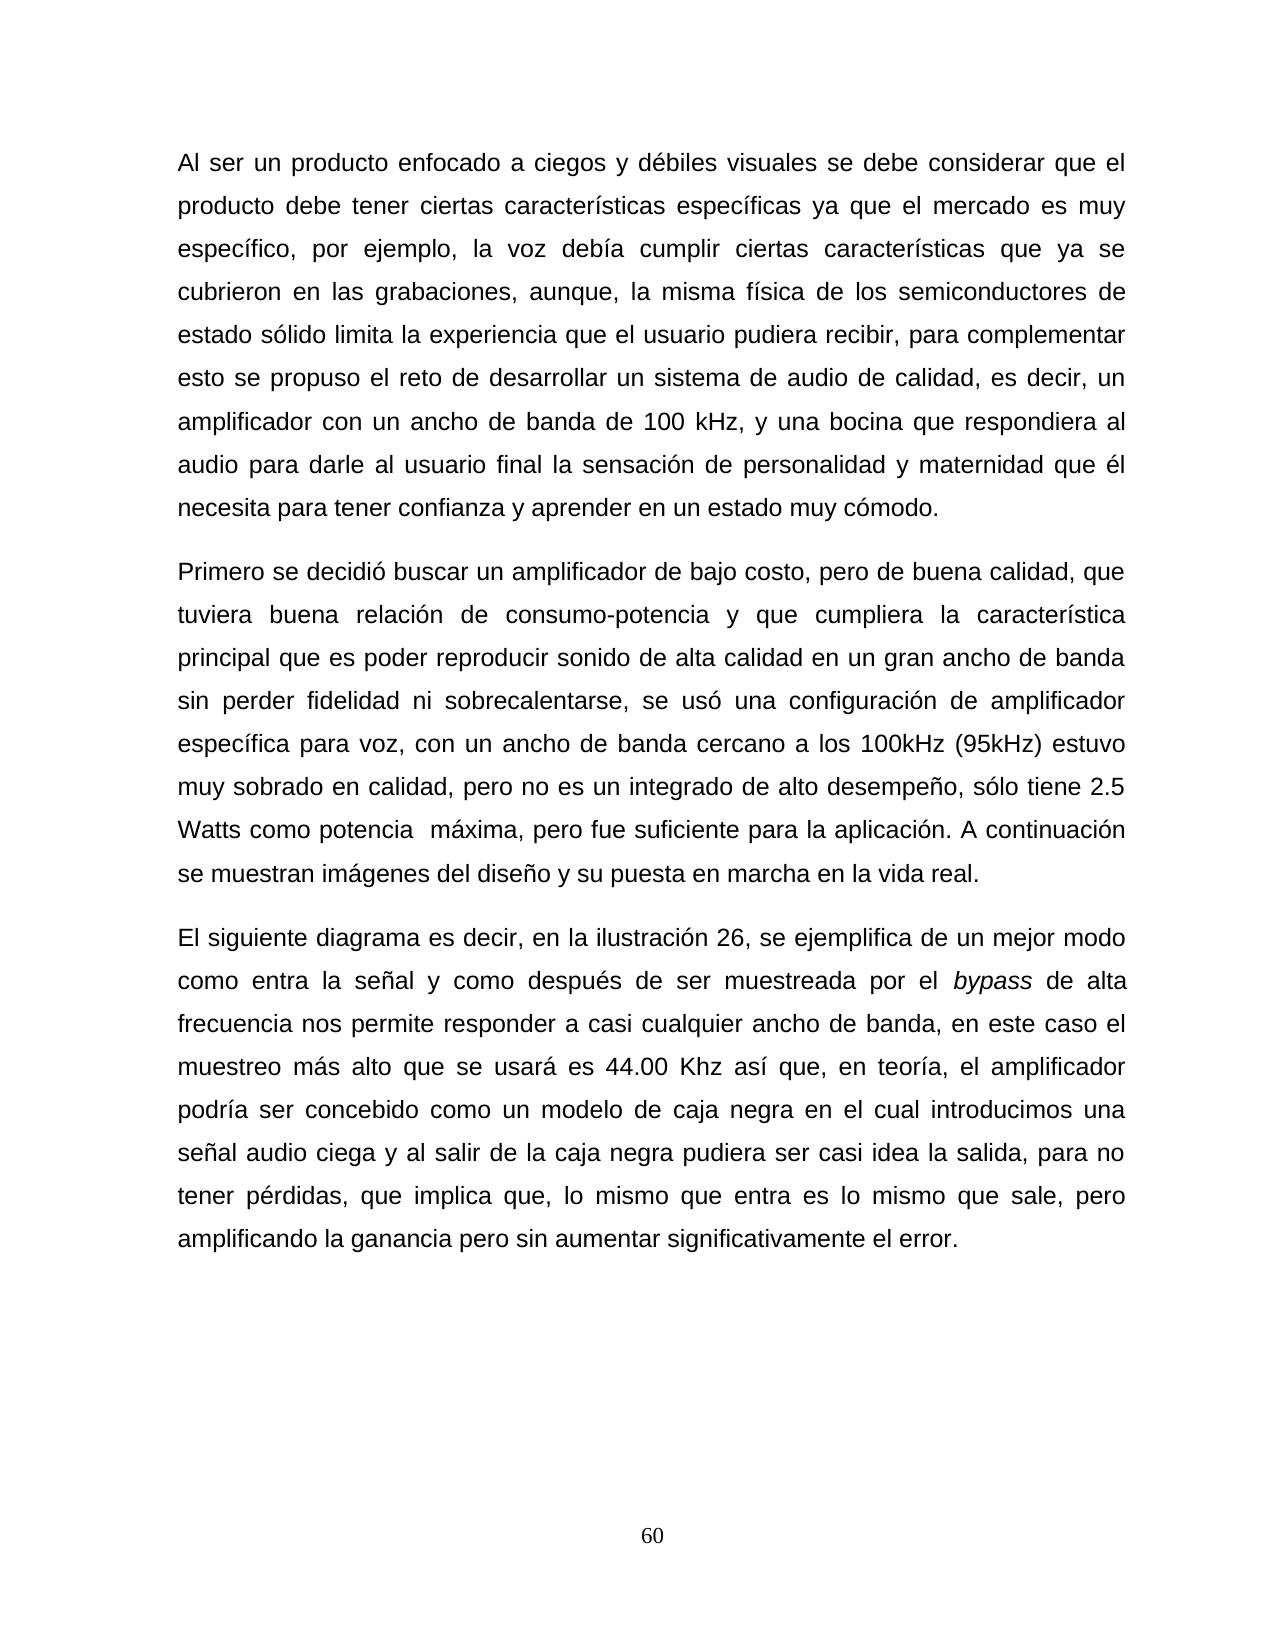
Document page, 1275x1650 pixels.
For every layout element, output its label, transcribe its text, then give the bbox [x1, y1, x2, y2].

text Primero se decidió buscar un amplificador de bajo costo, pero de buena calidad, que tuviera buena relación de consumo-potencia y que cumpliera la característica principal que es poder reproducir sonido de alta calidad en un gran ancho de banda sin perder fidelidad ni sobrecalentarse, se usó una configuración de amplificador específica para voz, con un ancho de banda cercano a los 100kHz (95kHz) estuvo muy sobrado en calidad, pero no es un integrado de alto desempeño, sólo tiene 2.5 Watts como potencia máxima, pero fue suficiente para la aplicación. A continuación se muestran imágenes del diseño y su puesta en marcha en la vida real. [177, 557, 1127, 887]
text Al ser un producto enfocado a ciegos y débiles visuales se debe considerar que el producto debe tener ciertas características específicas ya que el mercado es muy específico, por ejemplo, la voz debía cumplir ciertas características que ya se cubrieron en las grabaciones, aunque, la misma física de los semiconductores de estado sólido limita la experiencia que el usuario pudiera recibir, para complementar esto se propuso el reto de desarrollar un sistema de audio de calidad, es decir, un amplificador con un ancho de banda de 100 kHz, y una bocina que respondiera al audio para darle al usuario final la sensación de personalidad y maternidad que él necesita para tener confianza y aprender en un estado muy cómodo. [177, 148, 1127, 521]
text El siguiente diagrama es decir, en la ilustración 26, se ejemplifica de un mejor modo como entra la señal y como después de ser muestreada por el bypass de alta frecuencia nos permite responder a casi cualquier ancho de banda, en este caso el muestreo más alto que se usará es 44.00 Khz así que, en teoría, el amplificador podría ser concebido como un modelo de caja negra en el cual introducimos una señal audio ciega y al salir de la caja negra pudiera ser casi idea la salida, para no tener pérdidas, que implica que, lo mismo que entra es lo mismo que sale, pero amplificando la ganancia pero sin aumentar significativamente el error. [177, 922, 1127, 1253]
